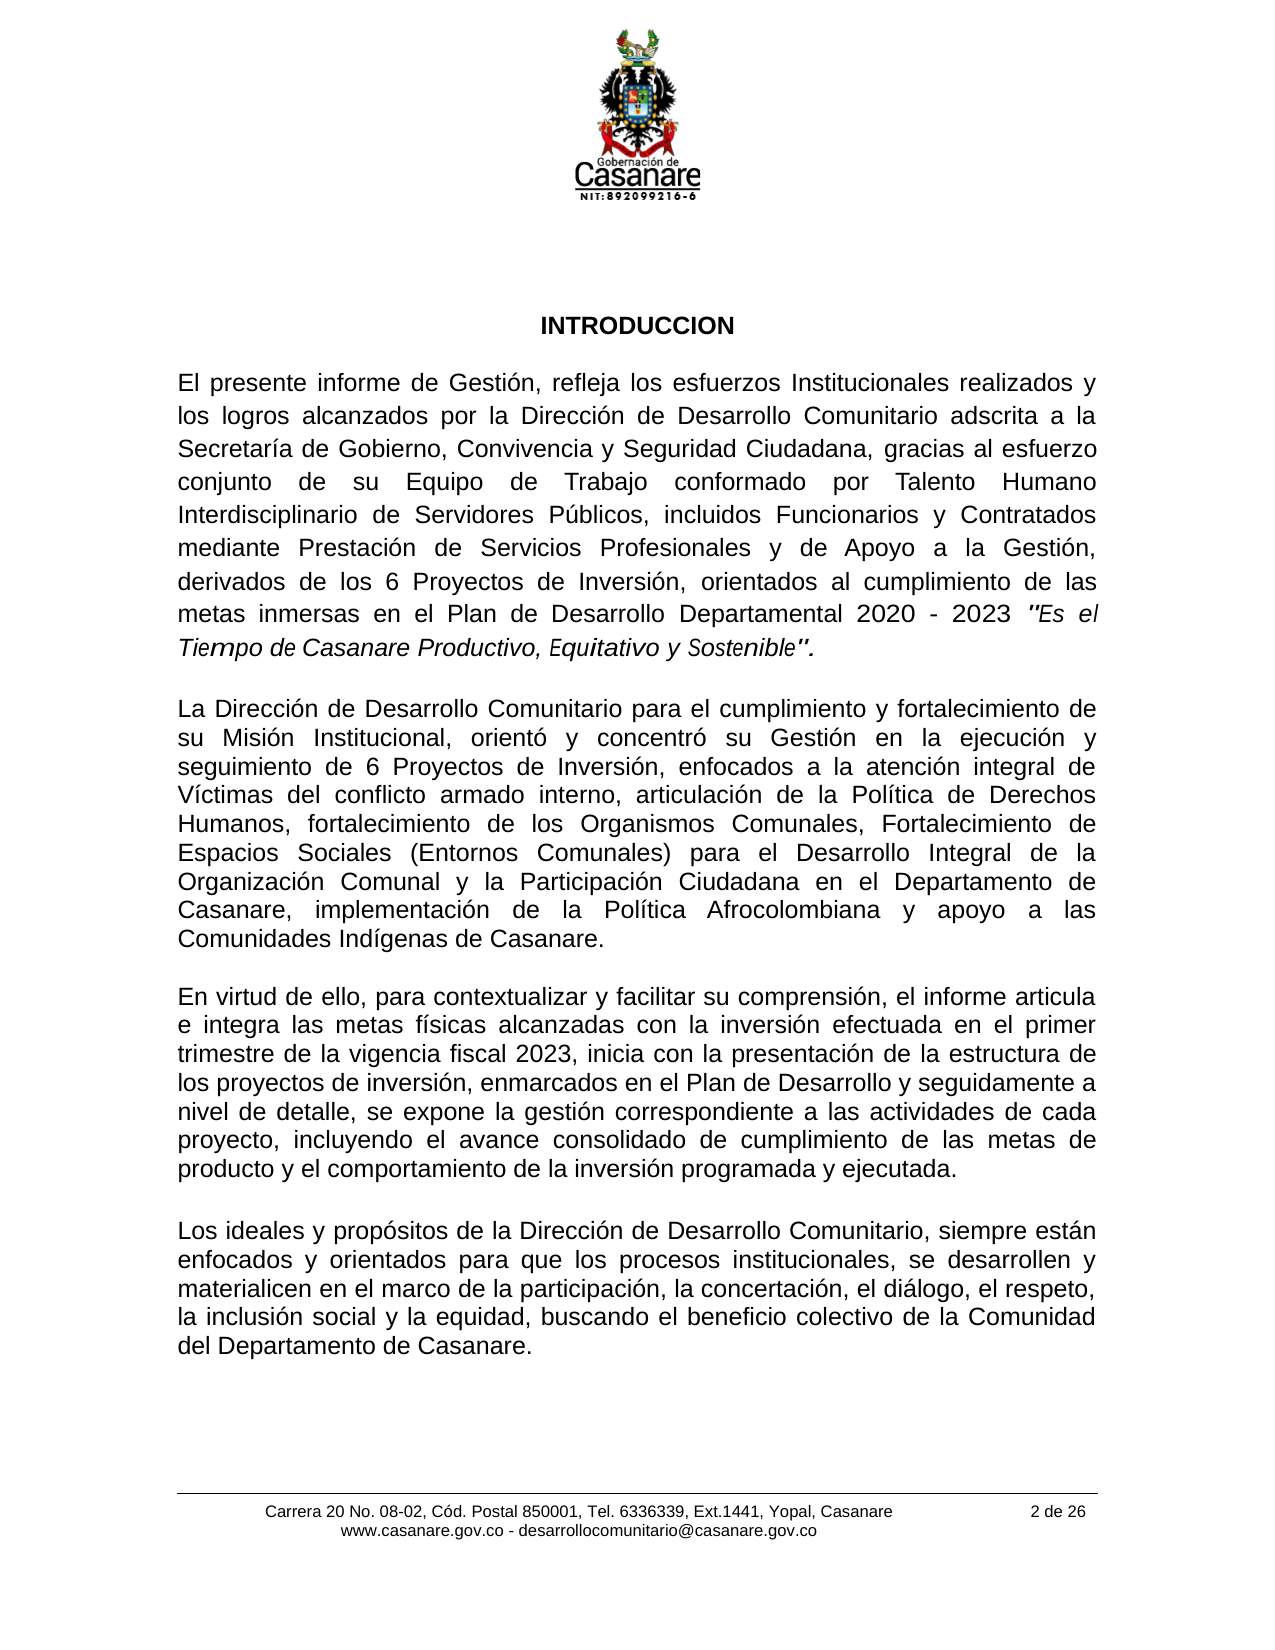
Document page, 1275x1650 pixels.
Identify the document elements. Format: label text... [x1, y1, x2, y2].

text El presente informe de Gestión, refleja los esfuerzos Institucionales realizados y los logros alcanzados por la Dirección de Desarrollo Comunitario adscrita a la Secretaría de Gobierno, Convivencia y Seguridad Ciudadana, gracias al esfuerzo conjunto de su Equipo de Trabajo conformado por Talento Humano Interdisciplinario de Servidores Públicos, incluidos Funcionarios y Contratados mediante Prestación de Servicios Profesionales y de Apoyo a la Gestión, derivados de los 6 Proyectos de Inversión, orientados al cumplimiento de las metas inmersas en el Plan de Desarrollo Departamental 2020 - 2023 "Es el Tiempo de Casanare Productivo, Equitativo y Sostenible". [177, 368, 1098, 661]
text En virtud de ello, para contextualizar y facilitar su comprensión, el informe articula e integra las metas físicas alcanzadas con la inversión efectuada en el primer trimestre de la vigencia fiscal 2023, inicia con la presentación de la estructura de los proyectos de inversión, enmarcados en el Plan de Desarrollo y seguidamente a nivel de detalle, se expone la gestión correspondiente a las actividades de cada proyecto, incluyendo el avance consolidado de cumplimiento de las metas de producto y el comportamiento de la inversión programada y ejecutada. [177, 982, 1098, 1183]
text INTRODUCCION [177, 311, 1098, 339]
text La Dirección de Desarrollo Comunitario para el cumplimiento y fortalecimiento de su Misión Institucional, orientó y concentró su Gestión en la ejecución y seguimiento de 6 Proyectos de Inversión, enfocados a la atención integral de Víctimas del conflicto armado interno, articulación de la Política de Derechos Humanos, fortalecimiento de los Organismos Comunales, Fortalecimiento de Espacios Sociales (Entornos Comunales) para el Desarrollo Integral de la Organización Comunal y la Participación Ciudadana en el Departamento de Casanare, implementación de la Política Afrocolombiana y apoyo a las Comunidades Indígenas de Casanare. [177, 694, 1098, 953]
text Los ideales y propósitos de la Dirección de Desarrollo Comunitario, siempre están enfocados y orientados para que los procesos institucionales, se desarrollen y materialicen en el marco de la participación, la concertación, el diálogo, el respeto, la inclusión social y la equidad, buscando el beneficio colectivo de la Comunidad del Departamento de Casanare. [177, 1216, 1098, 1360]
picture [575, 29, 700, 203]
